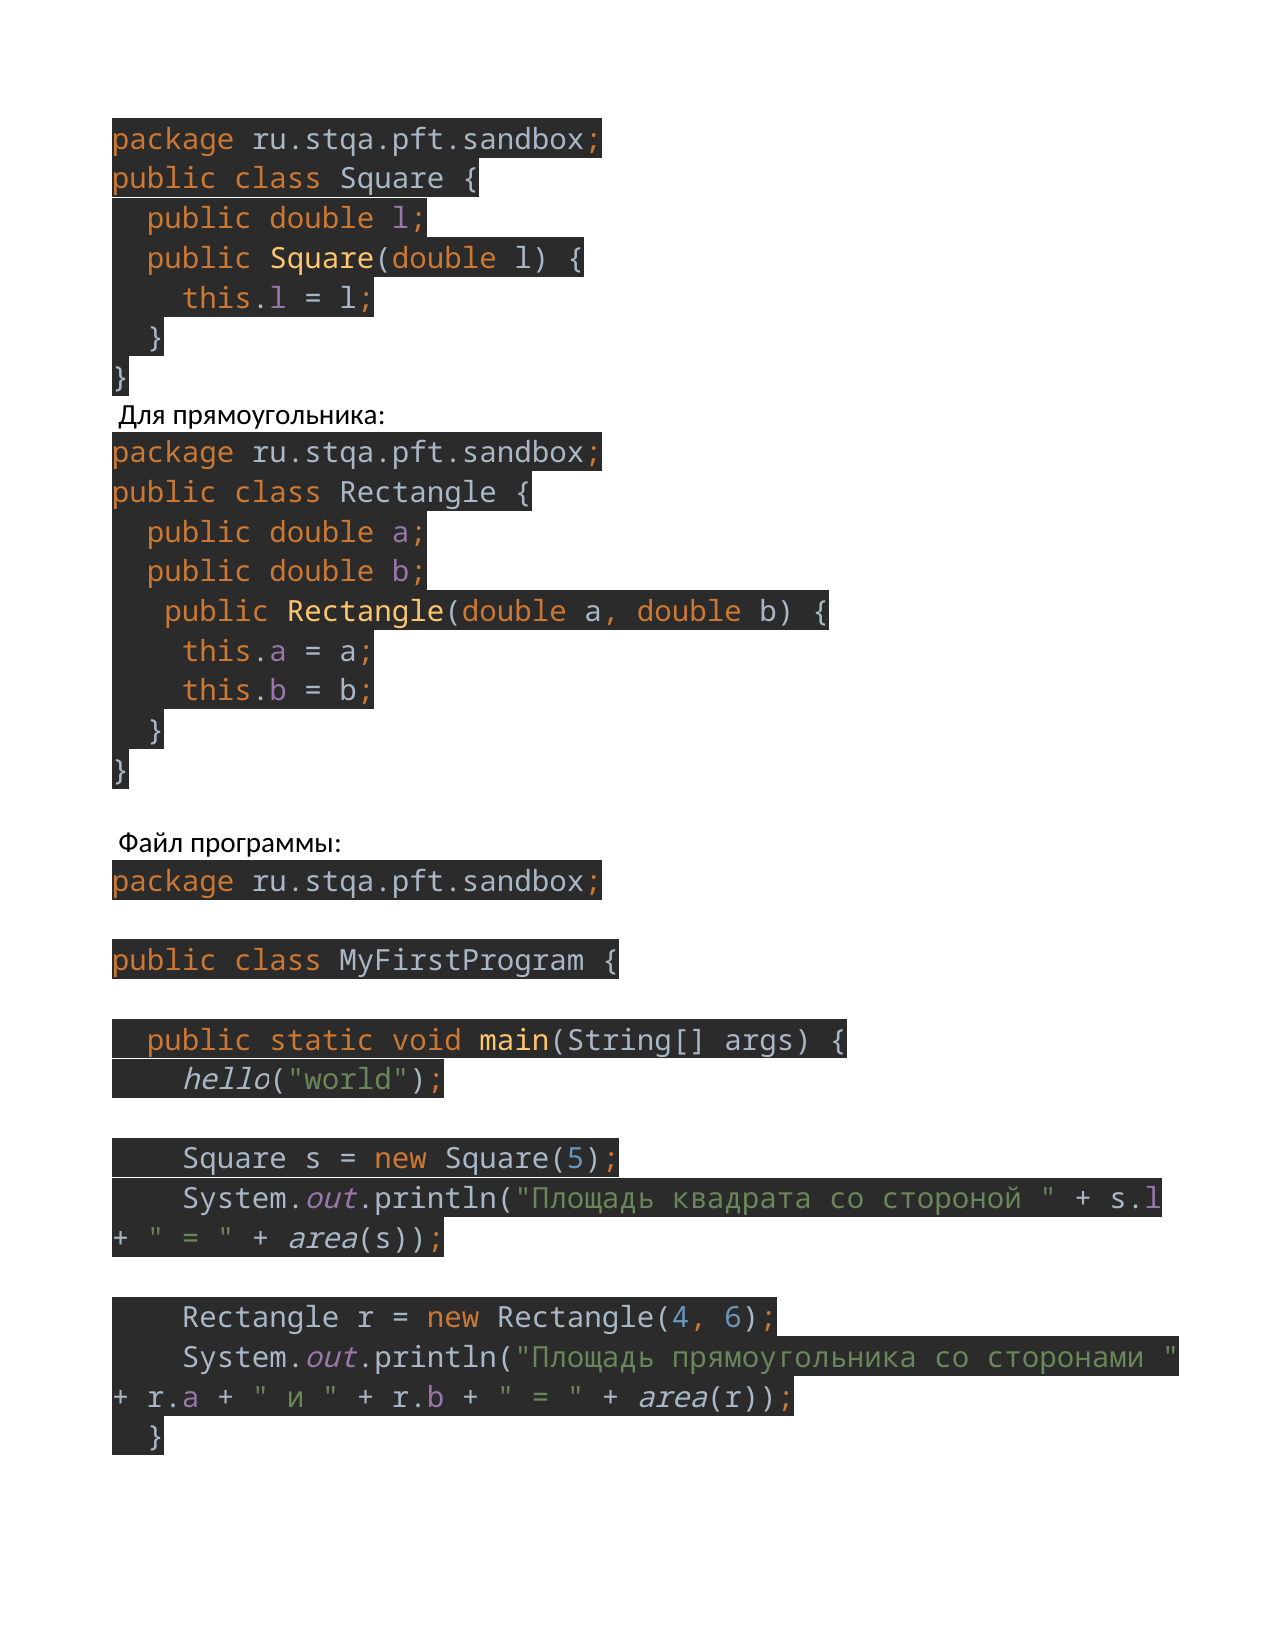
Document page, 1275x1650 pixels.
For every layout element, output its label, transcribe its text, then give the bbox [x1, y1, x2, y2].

text package ru.stqa.pft.sandbox; public class Square { public double l; public Square(double l) { this.l = l; } } [112, 118, 1186, 396]
text Файл программы: [112, 824, 1186, 860]
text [112, 860, 1186, 1495]
text package ru.stqa.pft.sandbox; public class Rectangle { public double a; public double b; public Rectangle(double a, double b) { this.a = a; this.b = b; } } [129, 432, 1186, 789]
text Для прямоугольника: [112, 396, 1186, 432]
